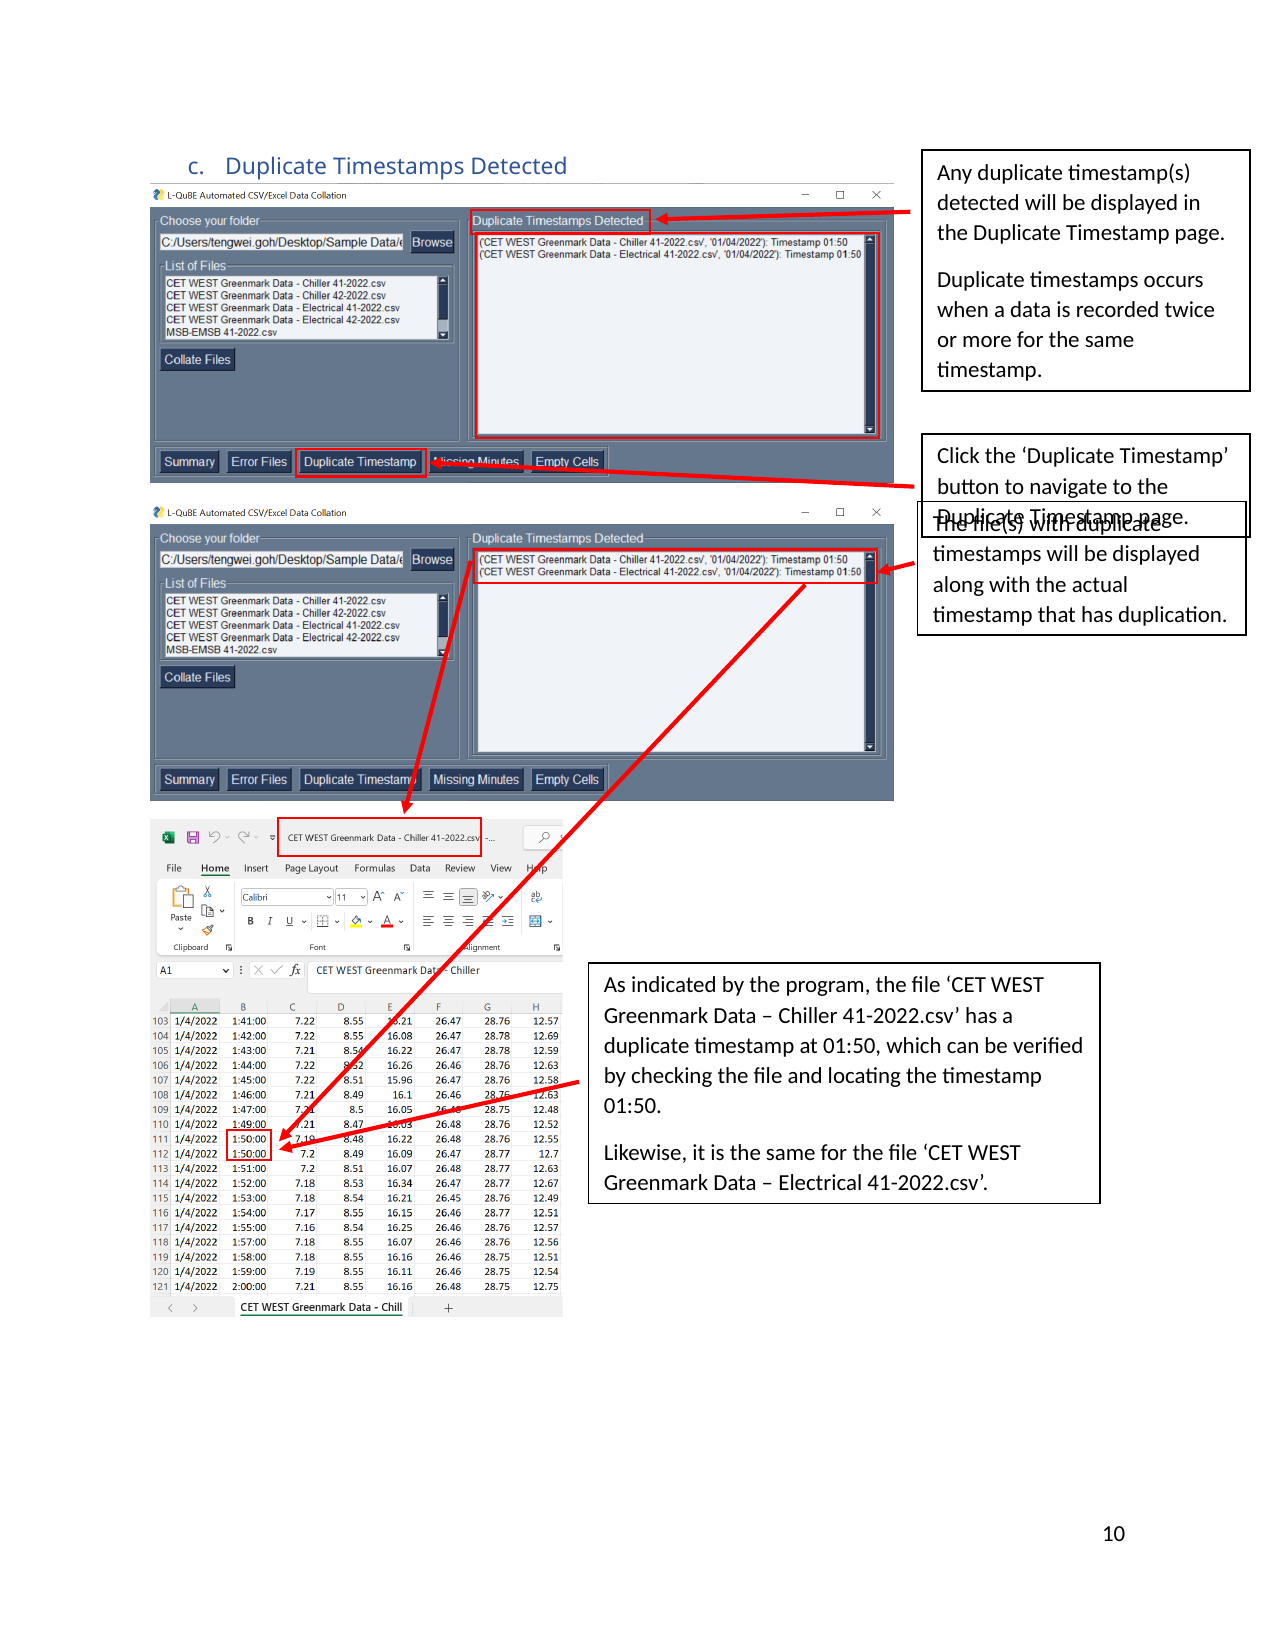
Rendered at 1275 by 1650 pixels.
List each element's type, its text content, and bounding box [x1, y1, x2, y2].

picture [605, 571, 894, 801]
picture [475, 551, 876, 582]
picture [150, 183, 894, 483]
subtitle Duplicate Timestamps Detected [187, 150, 921, 181]
picture [410, 565, 802, 801]
subtitle Duplicate Timestamps Detected [923, 151, 1125, 181]
picture [150, 819, 563, 1317]
picture [279, 819, 480, 855]
picture [150, 501, 894, 801]
